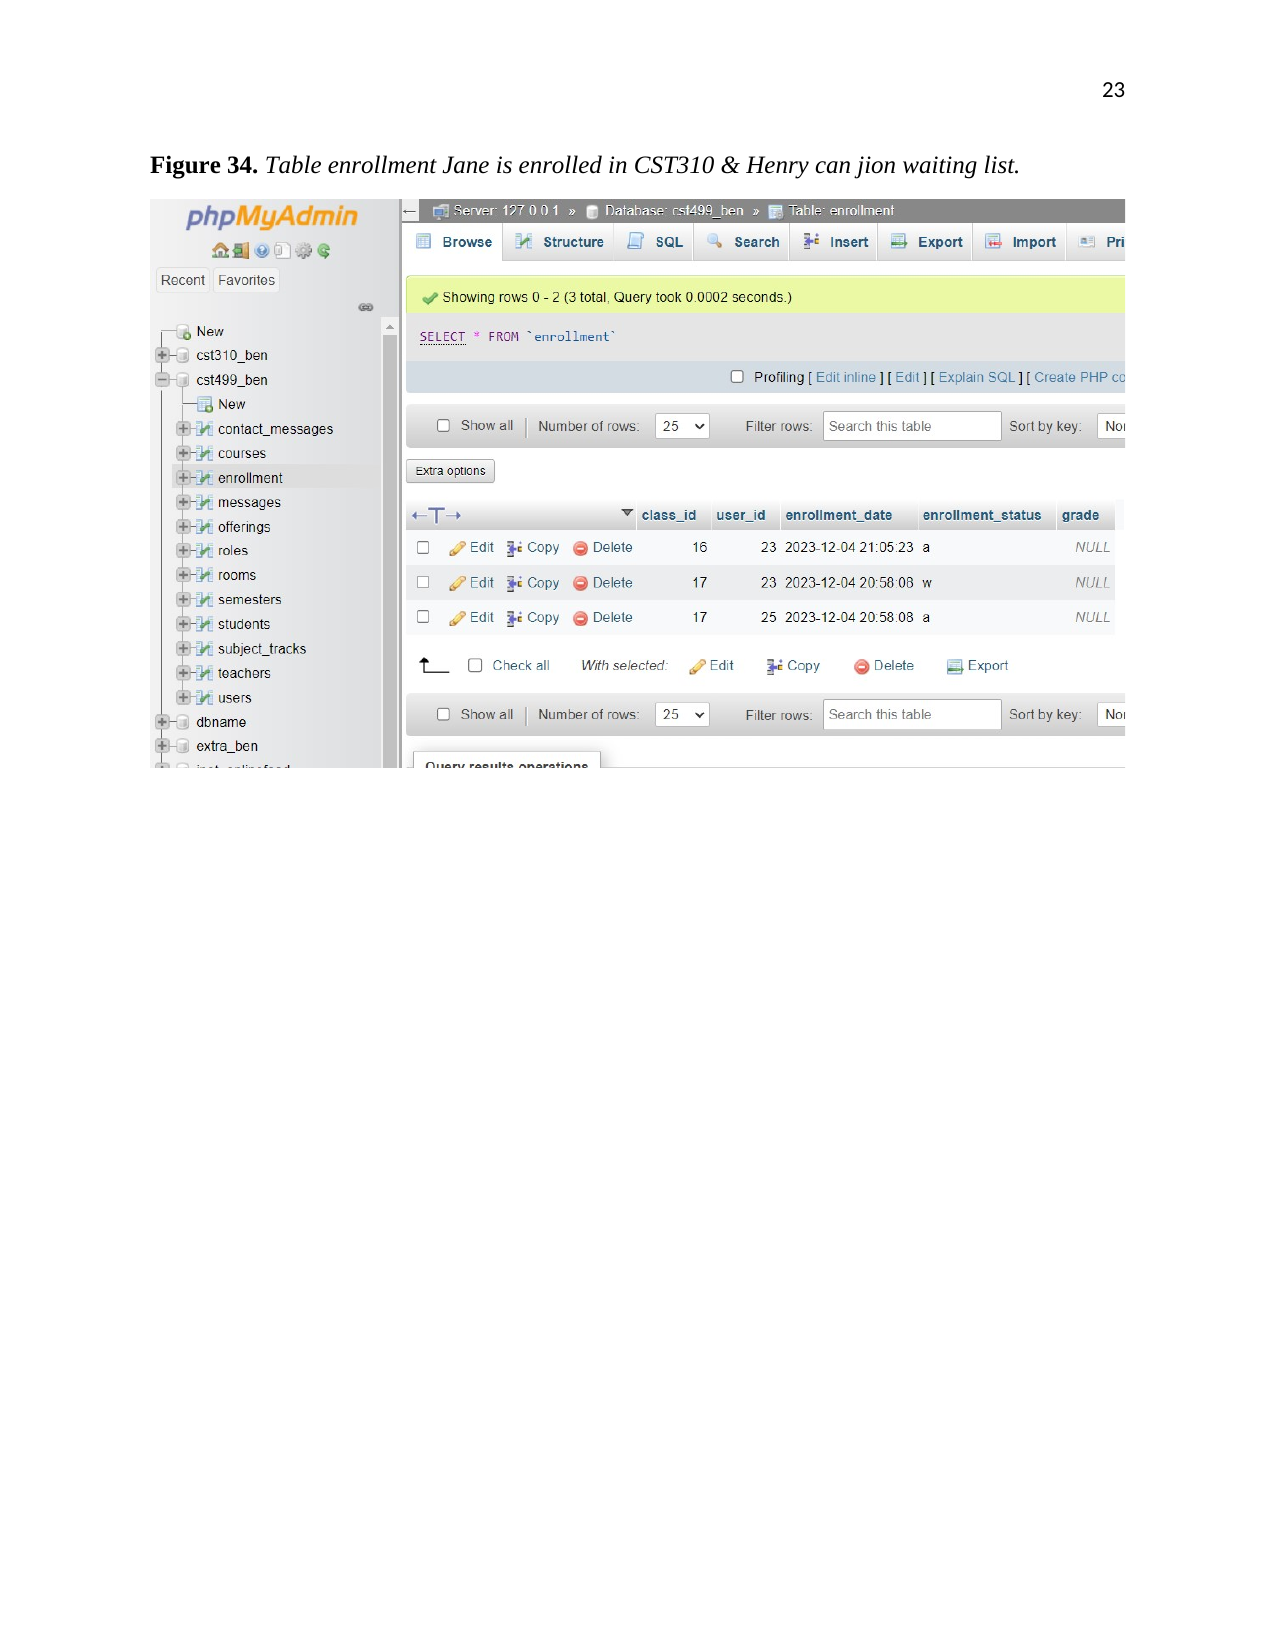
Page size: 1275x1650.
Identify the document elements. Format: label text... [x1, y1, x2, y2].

text Figure 34. Table enrollment Jane is enrolled in CST310 & Henry can jion waiting list. [150, 150, 1125, 179]
picture [150, 199, 1125, 768]
